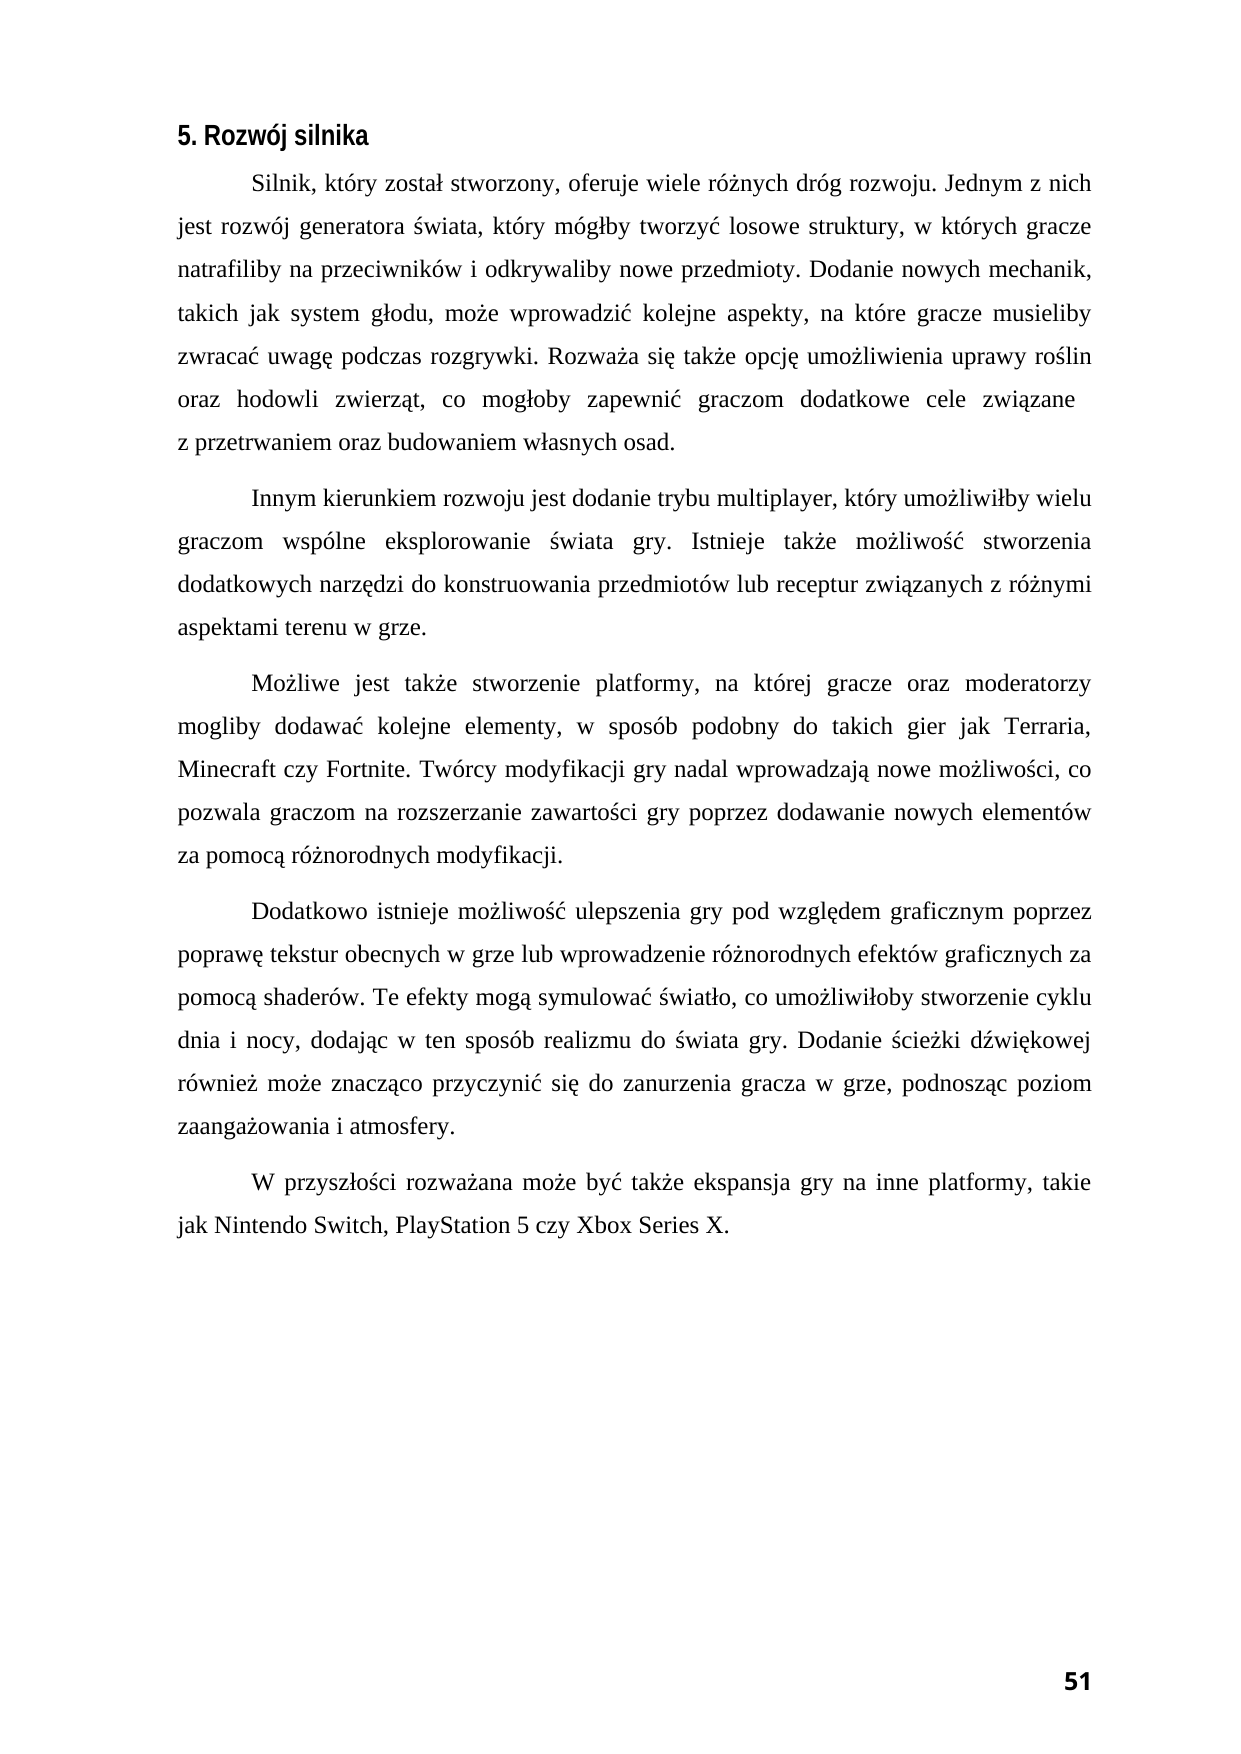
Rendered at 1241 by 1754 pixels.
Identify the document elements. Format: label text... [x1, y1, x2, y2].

subtitle Możliwe jest także stworzenie platformy, na której gracze oraz moderatorzy mogliby dodawać kolejne elementy, w sposób podobny do takich gier jak Terraria, Minecraft czy Fortnite. Twórcy modyfikacji gry nadal wprowadzają nowe możliwości, co pozwala graczom na rozszerzanie zawartości gry poprzez dodawanie nowych elementów za pomocą różnorodnych modyfikacji. [177, 668, 1092, 869]
subtitle W przyszłości rozważana może być także ekspansja gry na inne platformy, takie jak Nintendo Switch, PlayStation 5 czy Xbox Series X. [177, 1167, 1092, 1239]
text 5. Rozwój silnika [177, 118, 1092, 152]
subtitle Dodatkowo istnieje możliwość ulepszenia gry pod względem graficznym poprzez poprawę tekstur obecnych w grze lub wprowadzenie różnorodnych efektów graficznych za pomocą shaderów. Te efekty mogą symulować światło, co umożliwiłoby stworzenie cyklu dnia i nocy, dodając w ten sposób realizmu do świata gry. Dodanie ścieżki dźwiękowej również może znacząco przyczynić się do zanurzenia gracza w grze, podnosząc poziom zaangażowania i atmosfery. [177, 896, 1092, 1140]
subtitle Innym kierunkiem rozwoju jest dodanie trybu multiplayer, który umożliwiłby wielu graczom wspólne eksplorowanie świata gry. Istnieje także możliwość stworzenia dodatkowych narzędzi do konstruowania przedmiotów lub receptur związanych z różnymi aspektami terenu w grze. [177, 483, 1092, 641]
subtitle Silnik, który został stworzony, oferuje wiele różnych dróg rozwoju. Jednym z nich jest rozwój generatora świata, który mógłby tworzyć losowe struktury, w których gracze natrafiliby na przeciwników i odkrywaliby nowe przedmioty. Dodanie nowych mechanik, takich jak system głodu, może wprowadzić kolejne aspekty, na które gracze musieliby zwracać uwagę podczas rozgrywki. Rozważa się także opcję umożliwienia uprawy roślin oraz hodowli zwierząt, co mogłoby zapewnić graczom dodatkowe cele związane z przetrwaniem oraz budowaniem własnych osad. [177, 168, 1092, 456]
